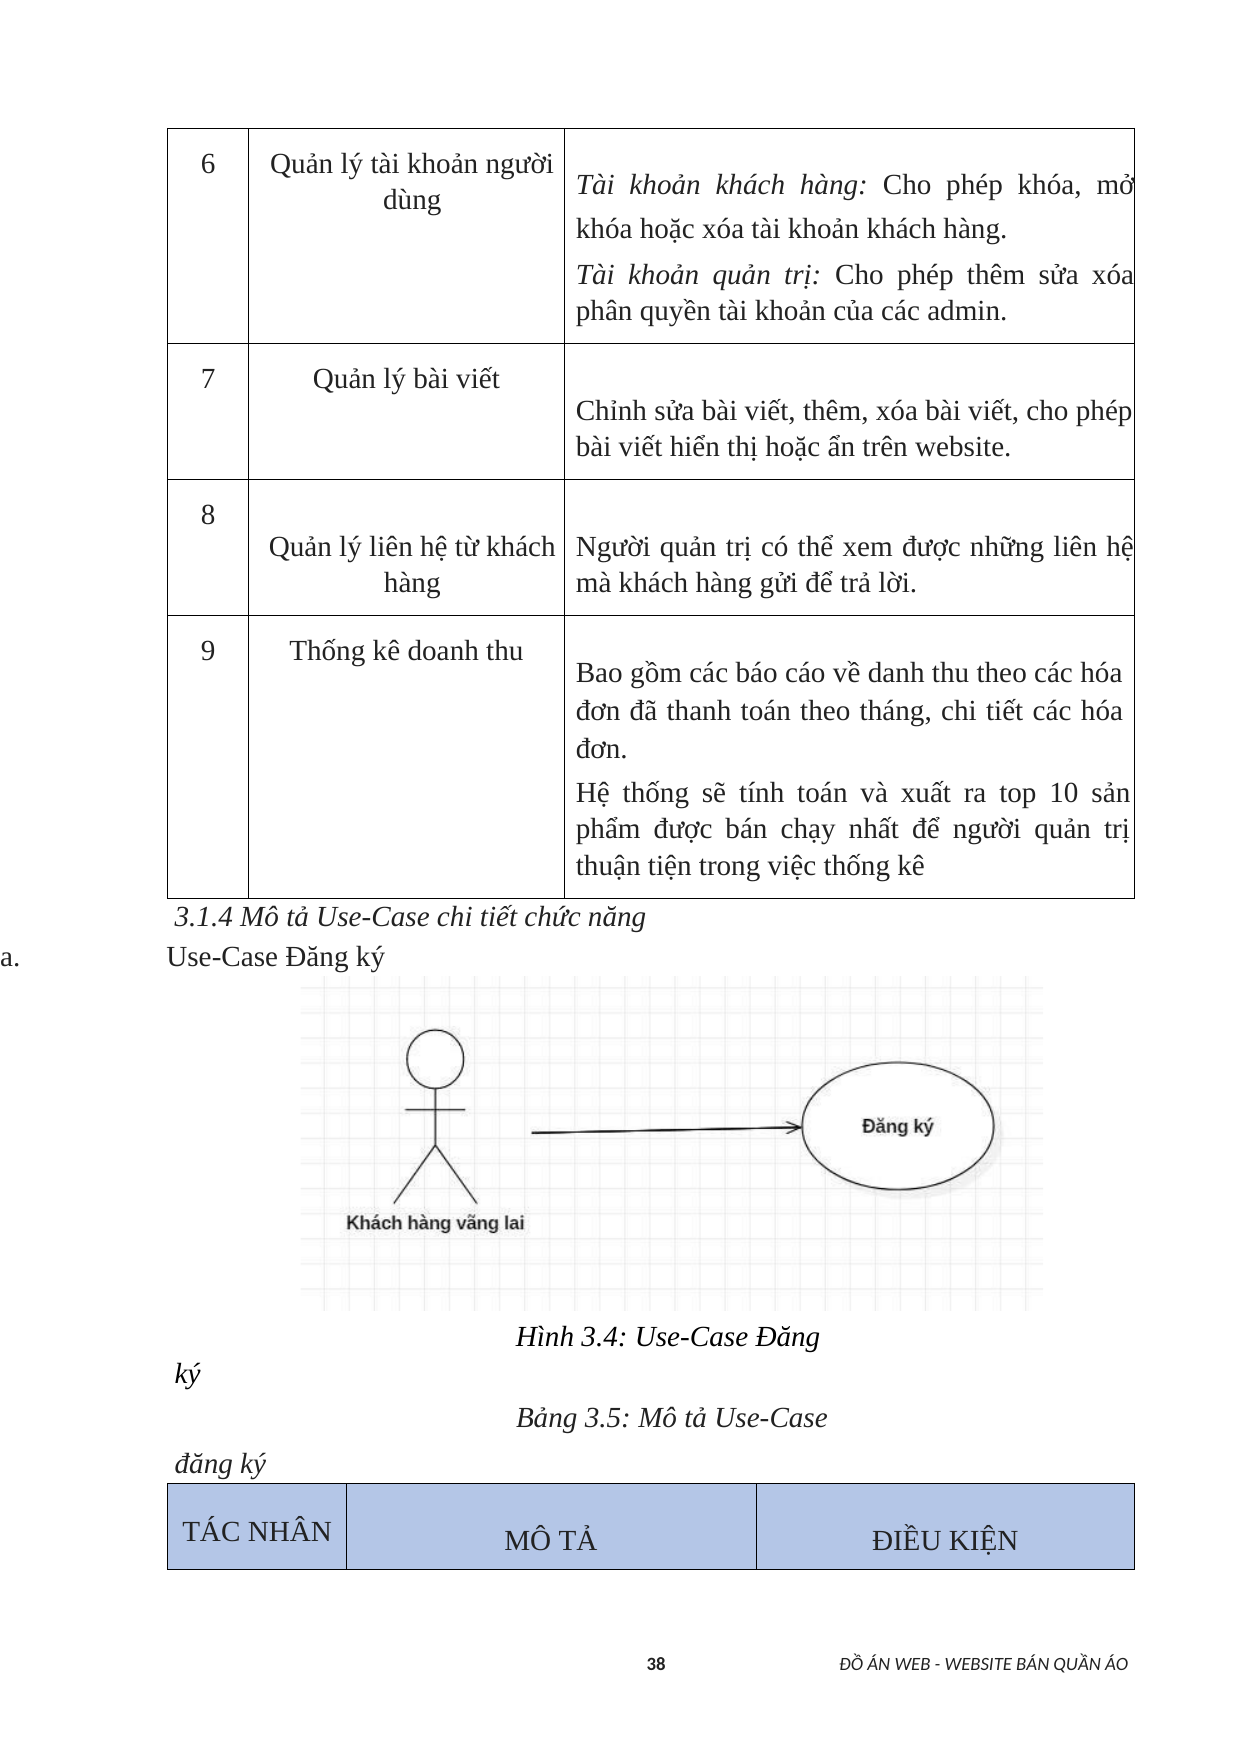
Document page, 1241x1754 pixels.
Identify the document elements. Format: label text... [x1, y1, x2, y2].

table_cell Bao gồm các báo cáo về danh thu theo các hóa đơn đã thanh toán theo tháng, chi tiết các hóa đơn. Hệ thống sẽ tính toán và xuất ra top 10 sản phẩm được bán chạy nhất để người quản trị thuận tiện trong việc thống kê [565, 616, 1134, 898]
picture [300, 976, 1044, 1311]
text 3.1.4 Mô tả Use-Case chi tiết chức năng [174, 899, 924, 932]
text ký [174, 1356, 1143, 1389]
table_cell Quản lý tài khoản người dùng [249, 129, 564, 343]
list Use-Case Đăng ký [0, 939, 1127, 972]
table_cell 7 [168, 344, 248, 479]
table_cell Thống kê doanh thu [249, 616, 564, 898]
table_cell Chỉnh sửa bài viết, thêm, xóa bài viết, cho phép bài viết hiển thị hoặc ẩn trên website. [565, 344, 1134, 479]
table_cell 9 [168, 616, 248, 898]
table_cell Quản lý bài viết [249, 344, 564, 479]
table_header TÁC NHÂN [168, 1484, 346, 1569]
text Bảng 3.5: Mô tả Use-Case [200, 1401, 1143, 1434]
table_cell Tài khoản khách hàng: Cho phép khóa, mở khóa hoặc xóa tài khoản khách hàng. Tài khoản quản trị: Cho phép thêm sửa xóa phân quyền tài khoản của các admin. [565, 129, 1134, 343]
text Hình 3.4: Use-Case Đăng [193, 1319, 1143, 1353]
table_cell 8 [168, 480, 248, 615]
table_cell Quản lý liên hệ từ khách hàng [249, 480, 564, 615]
table_header ĐIỀU KIỆN [757, 1484, 1134, 1569]
table_header MÔ TẢ [347, 1484, 756, 1569]
table_cell 6 [168, 129, 248, 343]
text đăng ký [174, 1446, 924, 1480]
table_cell Người quản trị có thể xem được những liên hệ mà khách hàng gửi để trả lời. [565, 480, 1134, 615]
